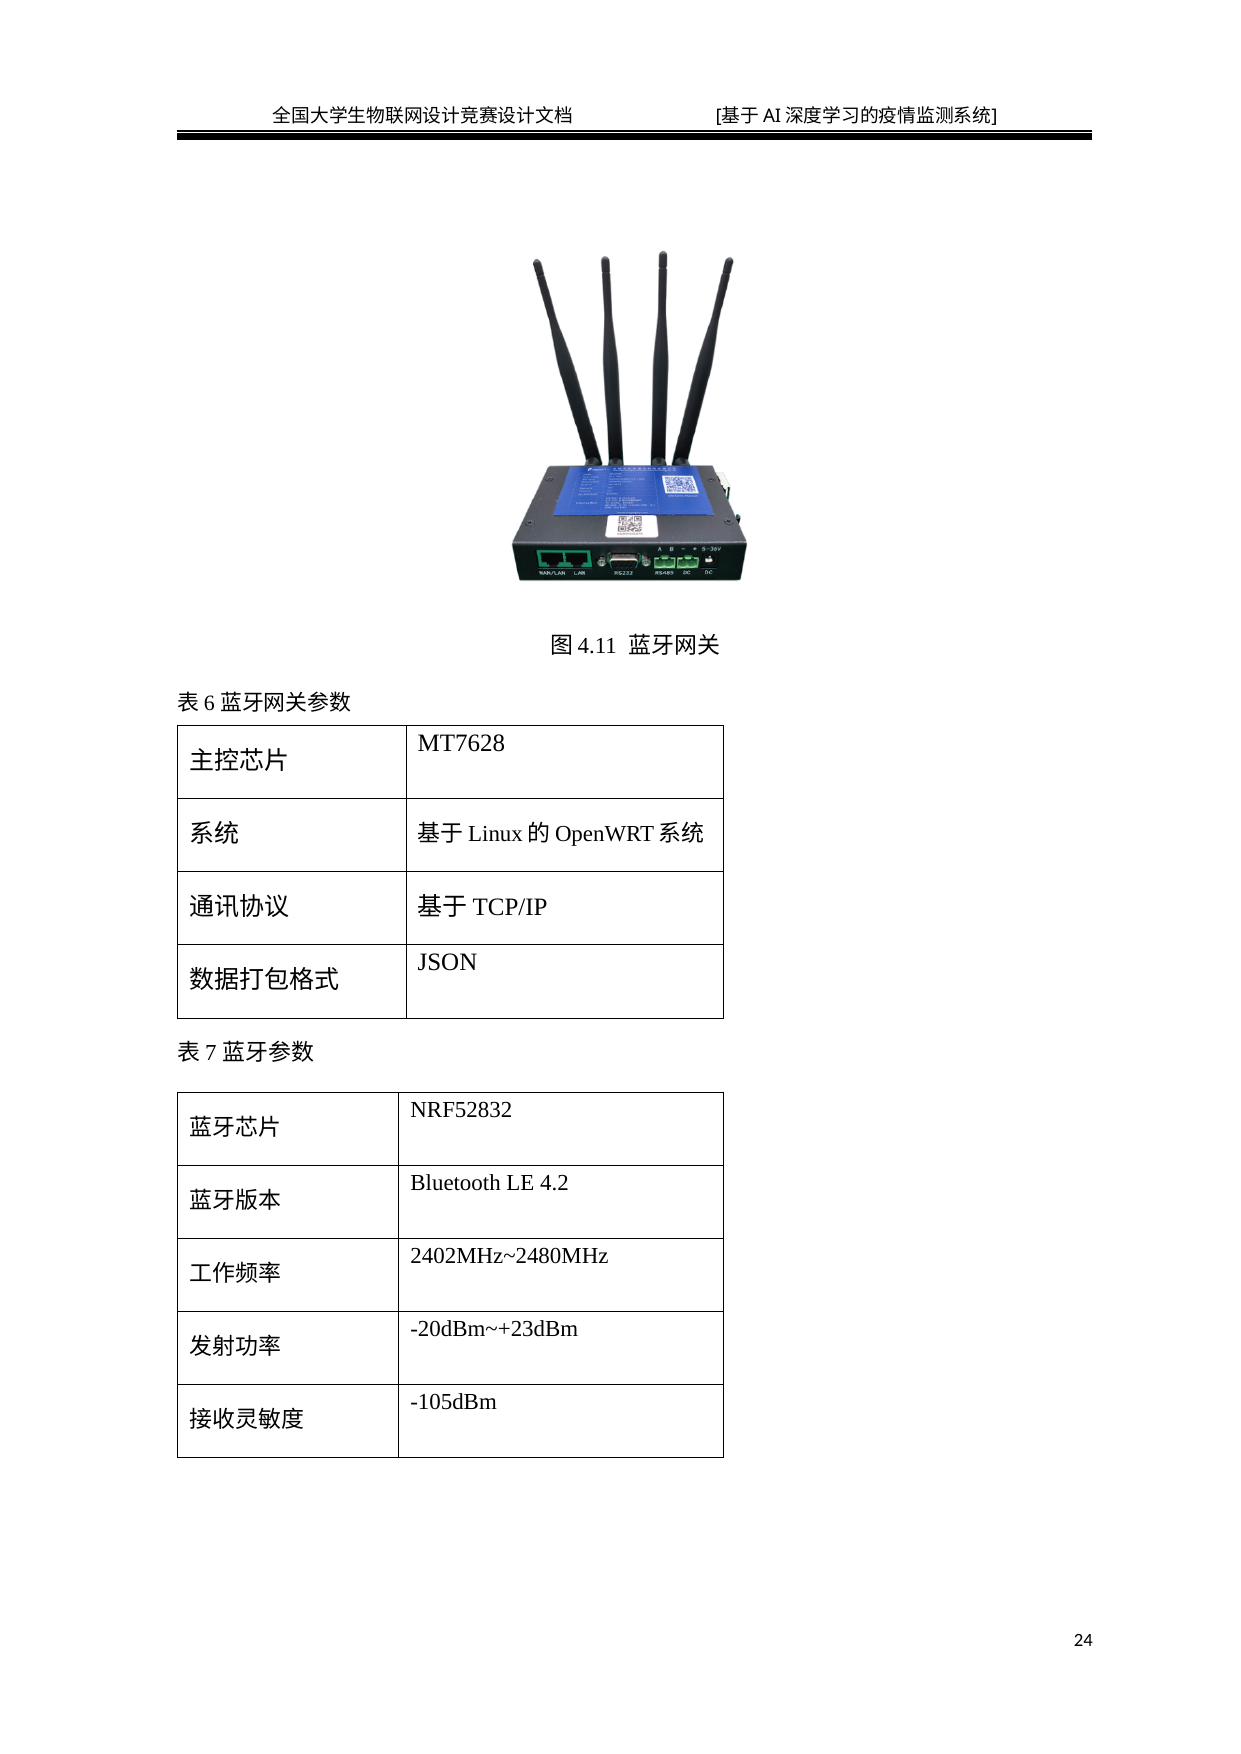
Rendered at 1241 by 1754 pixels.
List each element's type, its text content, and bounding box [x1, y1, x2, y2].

table_cell Bluetooth LE 4.2 [399, 1166, 723, 1238]
table_cell 发射功率 [178, 1312, 398, 1384]
table_cell -20dBm~+23dBm [399, 1312, 723, 1384]
text 表6 蓝牙网关参数 [177, 684, 1092, 717]
table_cell 2402MHz~2480MHz [399, 1239, 723, 1311]
table_header 主控芯片 [178, 726, 406, 798]
text 图4.11 蓝牙网关 [177, 611, 1092, 676]
table_cell 工作频率 [178, 1239, 398, 1311]
table_cell -105dBm [399, 1385, 723, 1457]
table_cell 系统 [178, 799, 406, 871]
table_header MT7628 [407, 726, 723, 798]
table_cell JSON [407, 945, 723, 1017]
table_cell 接收灵敏度 [178, 1385, 398, 1457]
table_cell 基于Linux的OpenWRT系统 [407, 799, 723, 871]
table_header 蓝牙芯片 [178, 1093, 398, 1165]
text 表7 蓝牙参数 [177, 1018, 1092, 1083]
table_header NRF52832 [399, 1093, 723, 1165]
picture [474, 246, 796, 599]
table_cell 基于TCP/IP [407, 872, 723, 944]
table_cell 蓝牙版本 [178, 1166, 398, 1238]
table_cell 数据打包格式 [178, 945, 406, 1017]
table_cell 通讯协议 [178, 872, 406, 944]
